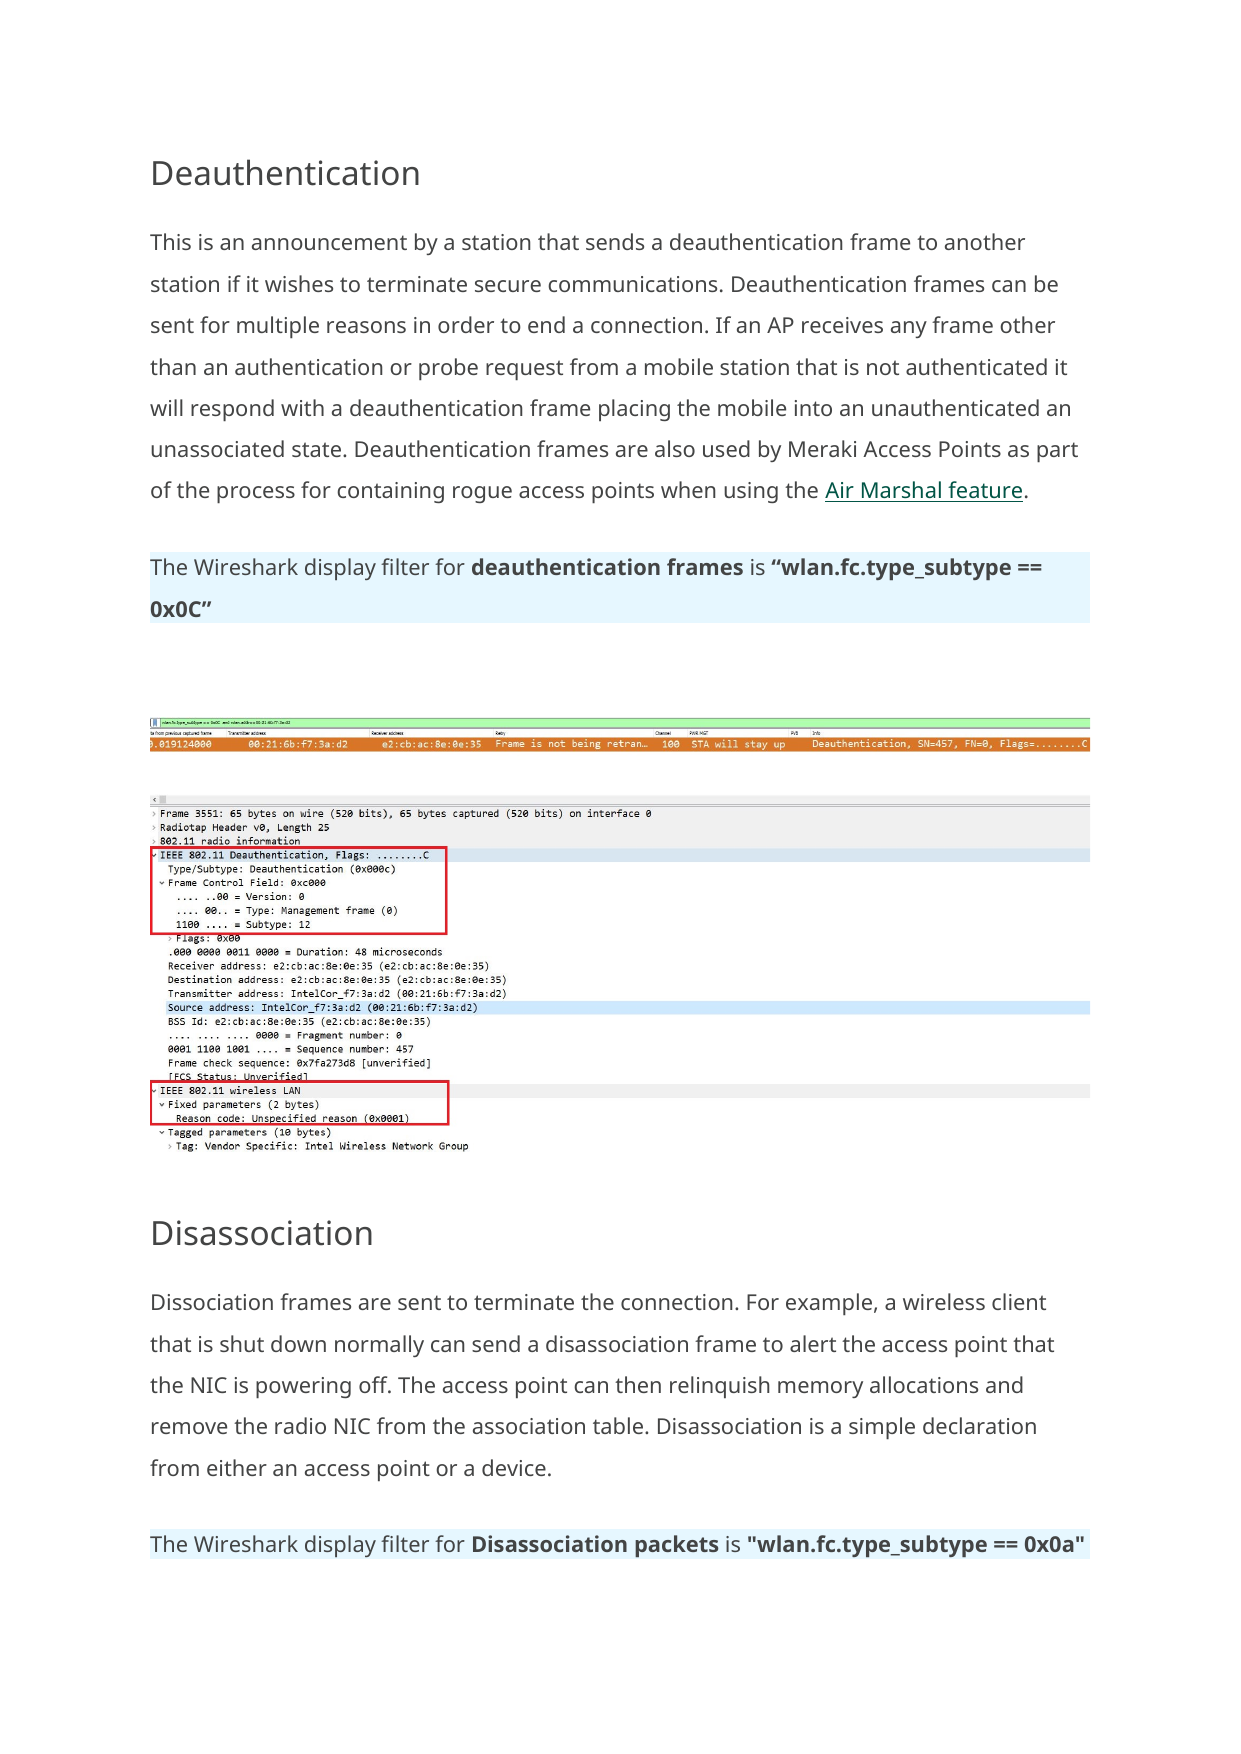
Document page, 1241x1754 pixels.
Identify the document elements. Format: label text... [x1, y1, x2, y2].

text Dissociation frames are sent to terminate the connection. For example, a wireless client that is shut down normally can send a disassociation frame to alert the access point that the NIC is powering off. The access point can then relinquish memory allocations and remove the radio NIC from the association table. Disassociation is a simple declaration from either an access point or a device. [150, 1287, 1090, 1482]
subtitle Disassociation [150, 1210, 1090, 1255]
text This is an announcement by a station that sends a deauthentication frame to another station if it wishes to terminate secure communications. Deauthentication frames can be sent for multiple reasons in order to end a connection. If an AP receives any frame other than an authentication or probe request from a mobile station that is not authenticated it will respond with a deauthentication frame placing the mobile into an unauthenticated an unassociated state. Deauthentication frames are also used by Meraki Access Points as part of the process for containing rogue access points when using the Air Marshal feature. [150, 227, 1090, 505]
picture [150, 717, 1091, 1153]
text The Wireshark display filter for deauthentication frames is “wlan.fc.type_subtype == 0x0C” [150, 552, 1090, 623]
subtitle Deauthentication [150, 150, 1090, 195]
text The Wireshark display filter for Disassociation packets is "wlan.fc.type_subtype == 0x0a" [150, 1529, 1090, 1559]
